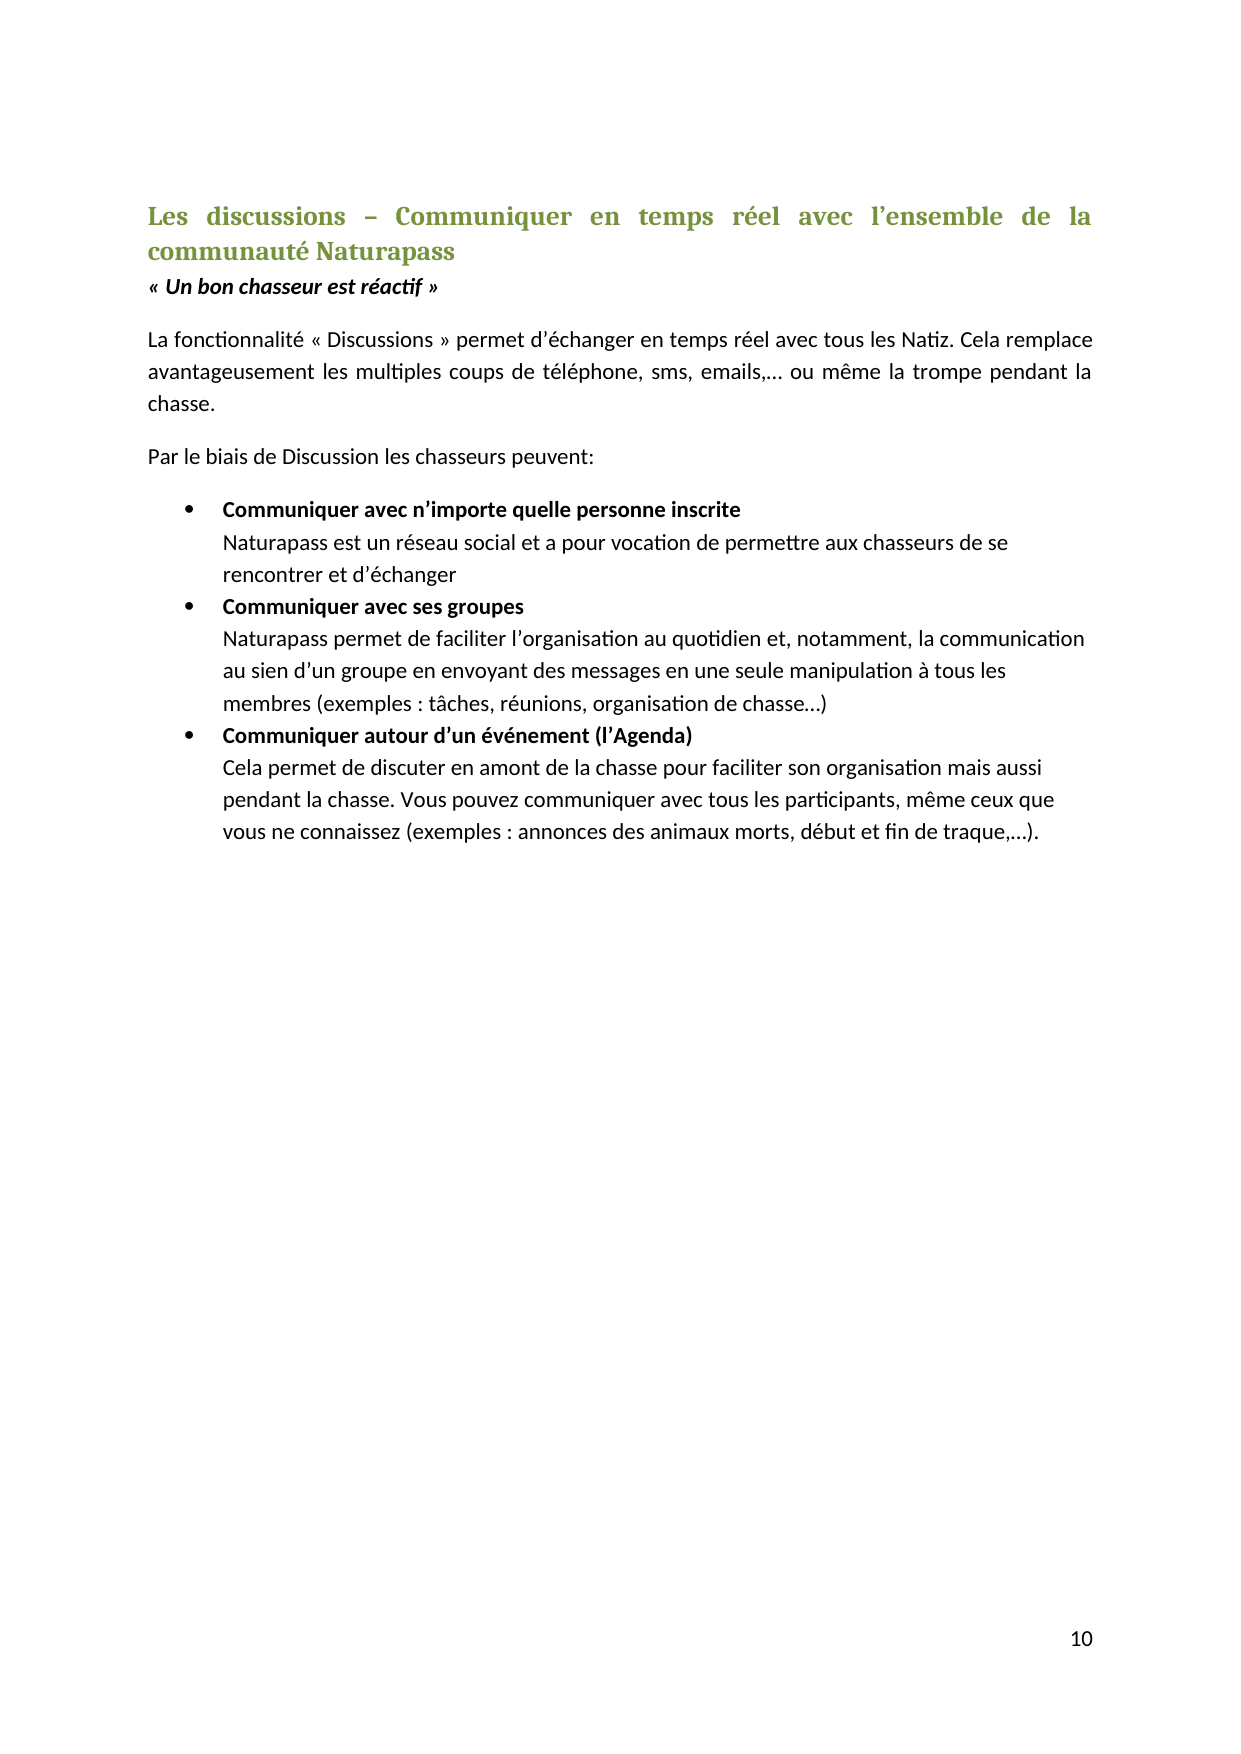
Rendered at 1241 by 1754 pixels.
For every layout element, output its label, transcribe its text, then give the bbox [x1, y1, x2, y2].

text La fonctionnalité « Discussions » permet d’échanger en temps réel avec tous les Natiz. Cela remplace avantageusement les multiples coups de téléphone, sms, emails,… ou même la trompe pendant la chasse. [148, 325, 1093, 417]
list Communiquer autour d’un événement (l’Agenda) Cela permet de discuter en amont de la chasse pour faciliter son organisation mais aussi pendant la chasse. Vous pouvez communiquer avec tous les participants, même ceux que vous ne connaissez (exemples : annonces des animaux morts, début et fin de traque,…). [185, 721, 1093, 845]
text « Un bon chasseur est réactif » [148, 272, 1093, 300]
text Par le biais de Discussion les chasseurs peuvent: [148, 442, 1093, 471]
list Communiquer avec ses groupes Naturapass permet de faciliter l’organisation au quotidien et, notamment, la communication au sien d’un groupe en envoyant des messages en une seule manipulation à tous les membres (exemples : tâches, réunions, organisation de chasse…) [185, 592, 1093, 717]
subtitle Les discussions – Communiquer en temps réel avec l’ensemble de la communauté Naturapass [148, 201, 1093, 267]
list Communiquer avec n’importe quelle personne inscrite Naturapass est un réseau social et a pour vocation de permettre aux chasseurs de se rencontrer et d’échanger [185, 496, 1093, 588]
